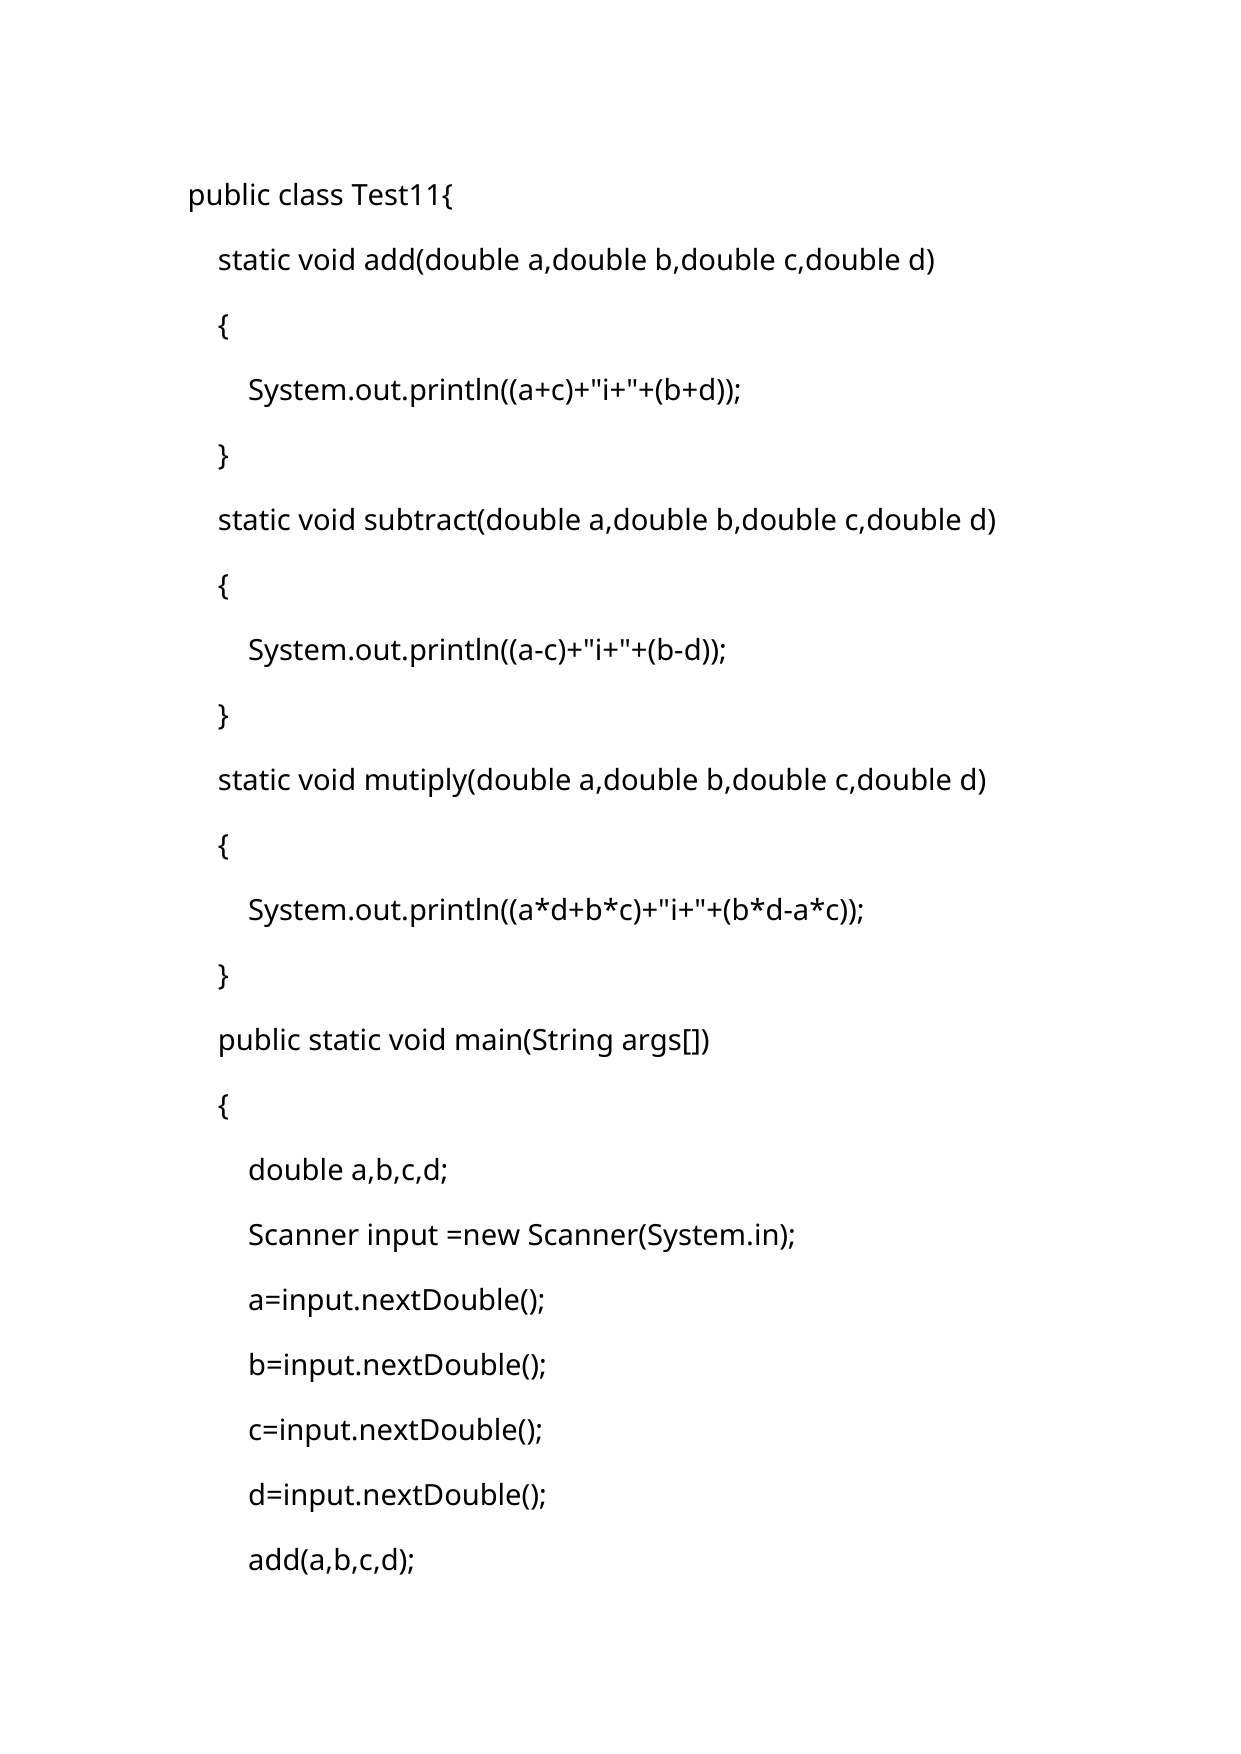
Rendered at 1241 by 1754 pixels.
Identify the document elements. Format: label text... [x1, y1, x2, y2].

text public class Test11{ [187, 162, 1053, 227]
text Scanner input =new Scanner(System.in); [187, 1202, 1053, 1267]
text { [187, 552, 1053, 617]
text c=input.nextDouble(); [187, 1397, 1053, 1462]
text { [187, 292, 1053, 357]
text public static void main(String args[]) [187, 1007, 1053, 1072]
text d=input.nextDouble(); [187, 1462, 1053, 1527]
text a=input.nextDouble(); [187, 1267, 1053, 1332]
text static void mutiply(double a,double b,double c,double d) [187, 747, 1053, 812]
text System.out.println((a*d+b*c)+"i+"+(b*d-a*c)); [187, 877, 1053, 942]
text } [187, 942, 1053, 1007]
text static void subtract(double a,double b,double c,double d) [187, 487, 1053, 552]
text } [187, 682, 1053, 747]
text } [187, 422, 1053, 487]
text System.out.println((a-c)+"i+"+(b-d)); [187, 617, 1053, 682]
text { [187, 812, 1053, 877]
text double a,b,c,d; [187, 1137, 1053, 1202]
text { [187, 1072, 1053, 1137]
text System.out.println((a+c)+"i+"+(b+d)); [187, 357, 1053, 422]
text add(a,b,c,d); [187, 1527, 1053, 1592]
text b=input.nextDouble(); [187, 1332, 1053, 1397]
text static void add(double a,double b,double c,double d) [187, 227, 1053, 292]
